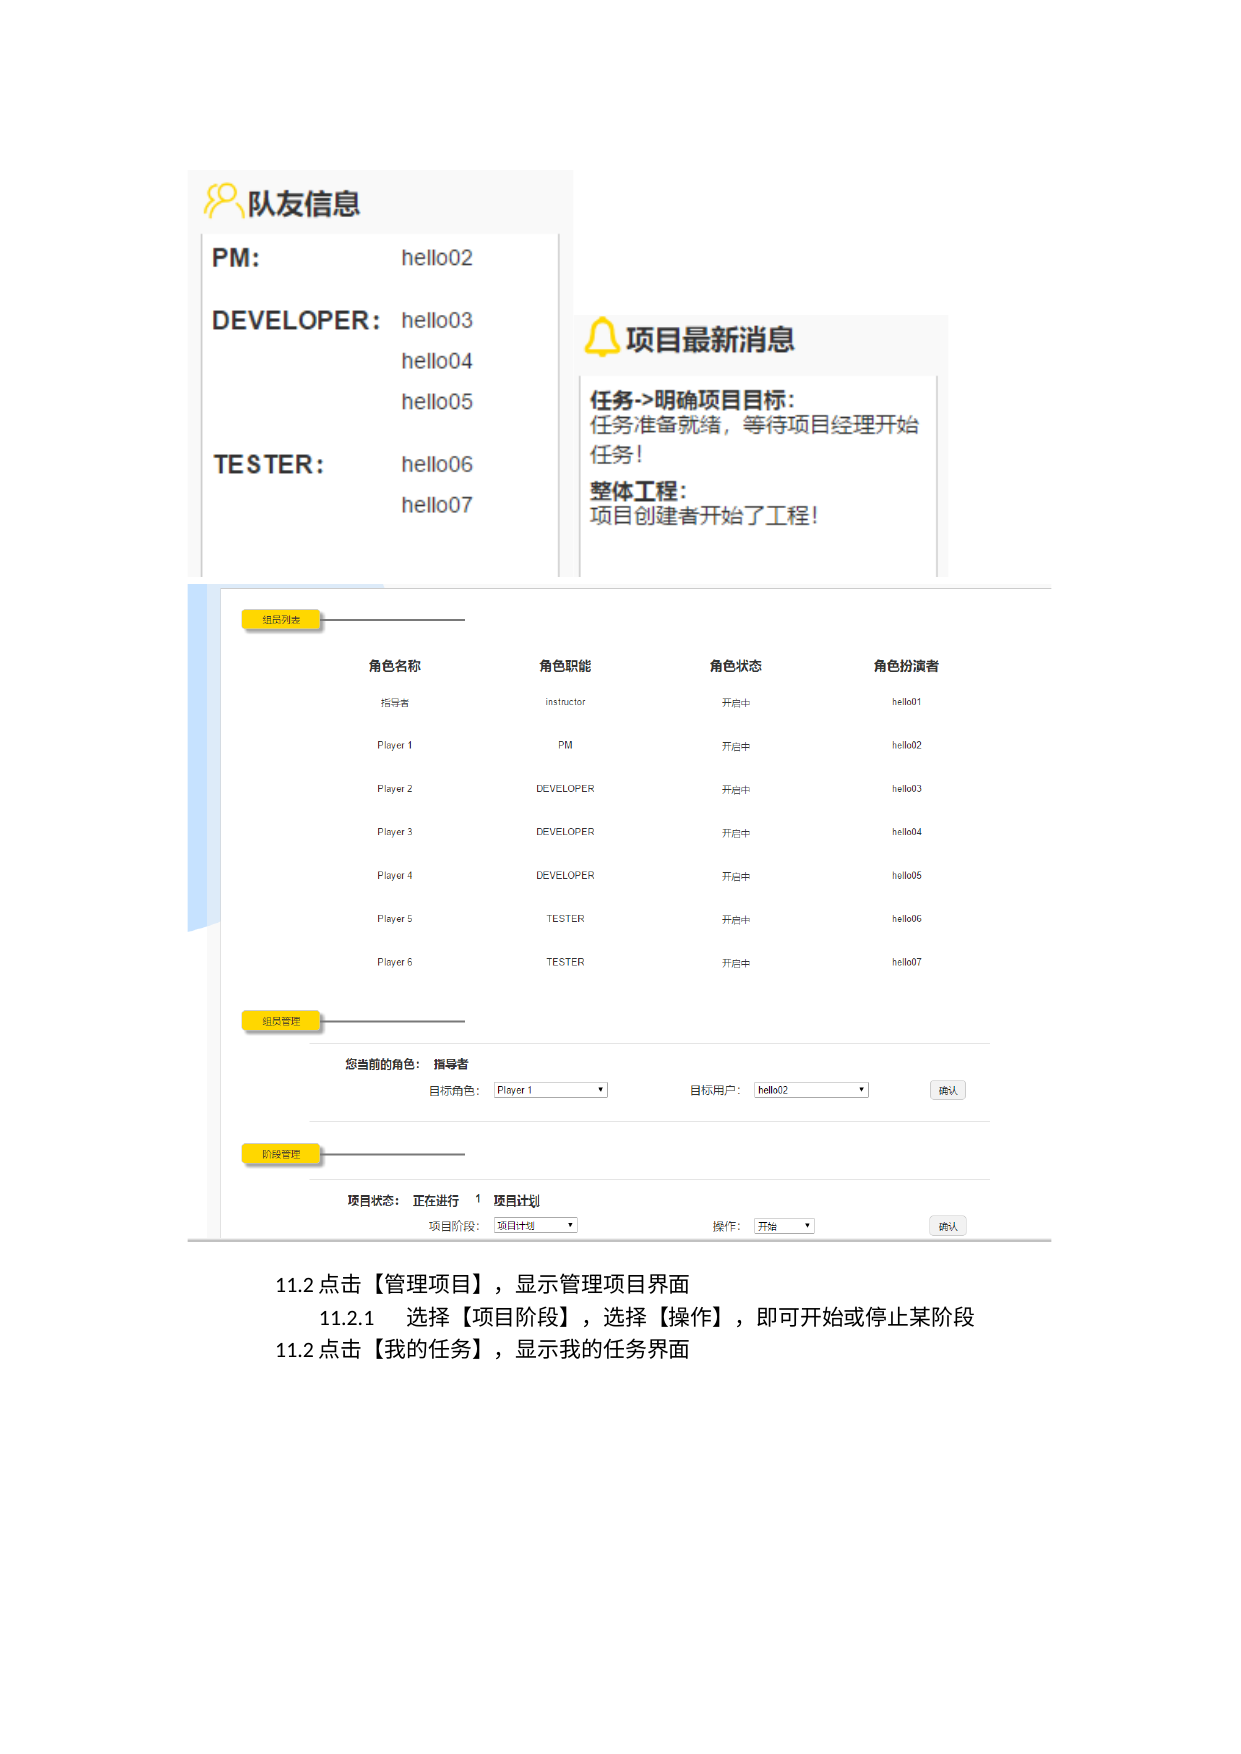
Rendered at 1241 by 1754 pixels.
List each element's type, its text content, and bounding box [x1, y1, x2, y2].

list 11.2 点击【我的任务】，显示我的任务界面 [231, 1332, 1053, 1364]
list 11.2 点击【管理项目】，显示管理项目界面 [231, 1267, 1053, 1299]
picture [187, 584, 1052, 1242]
picture [187, 170, 949, 577]
list 11.2.1 选择【项目阶段】，选择【操作】，即可开始或停止某阶段 [275, 1299, 1053, 1332]
